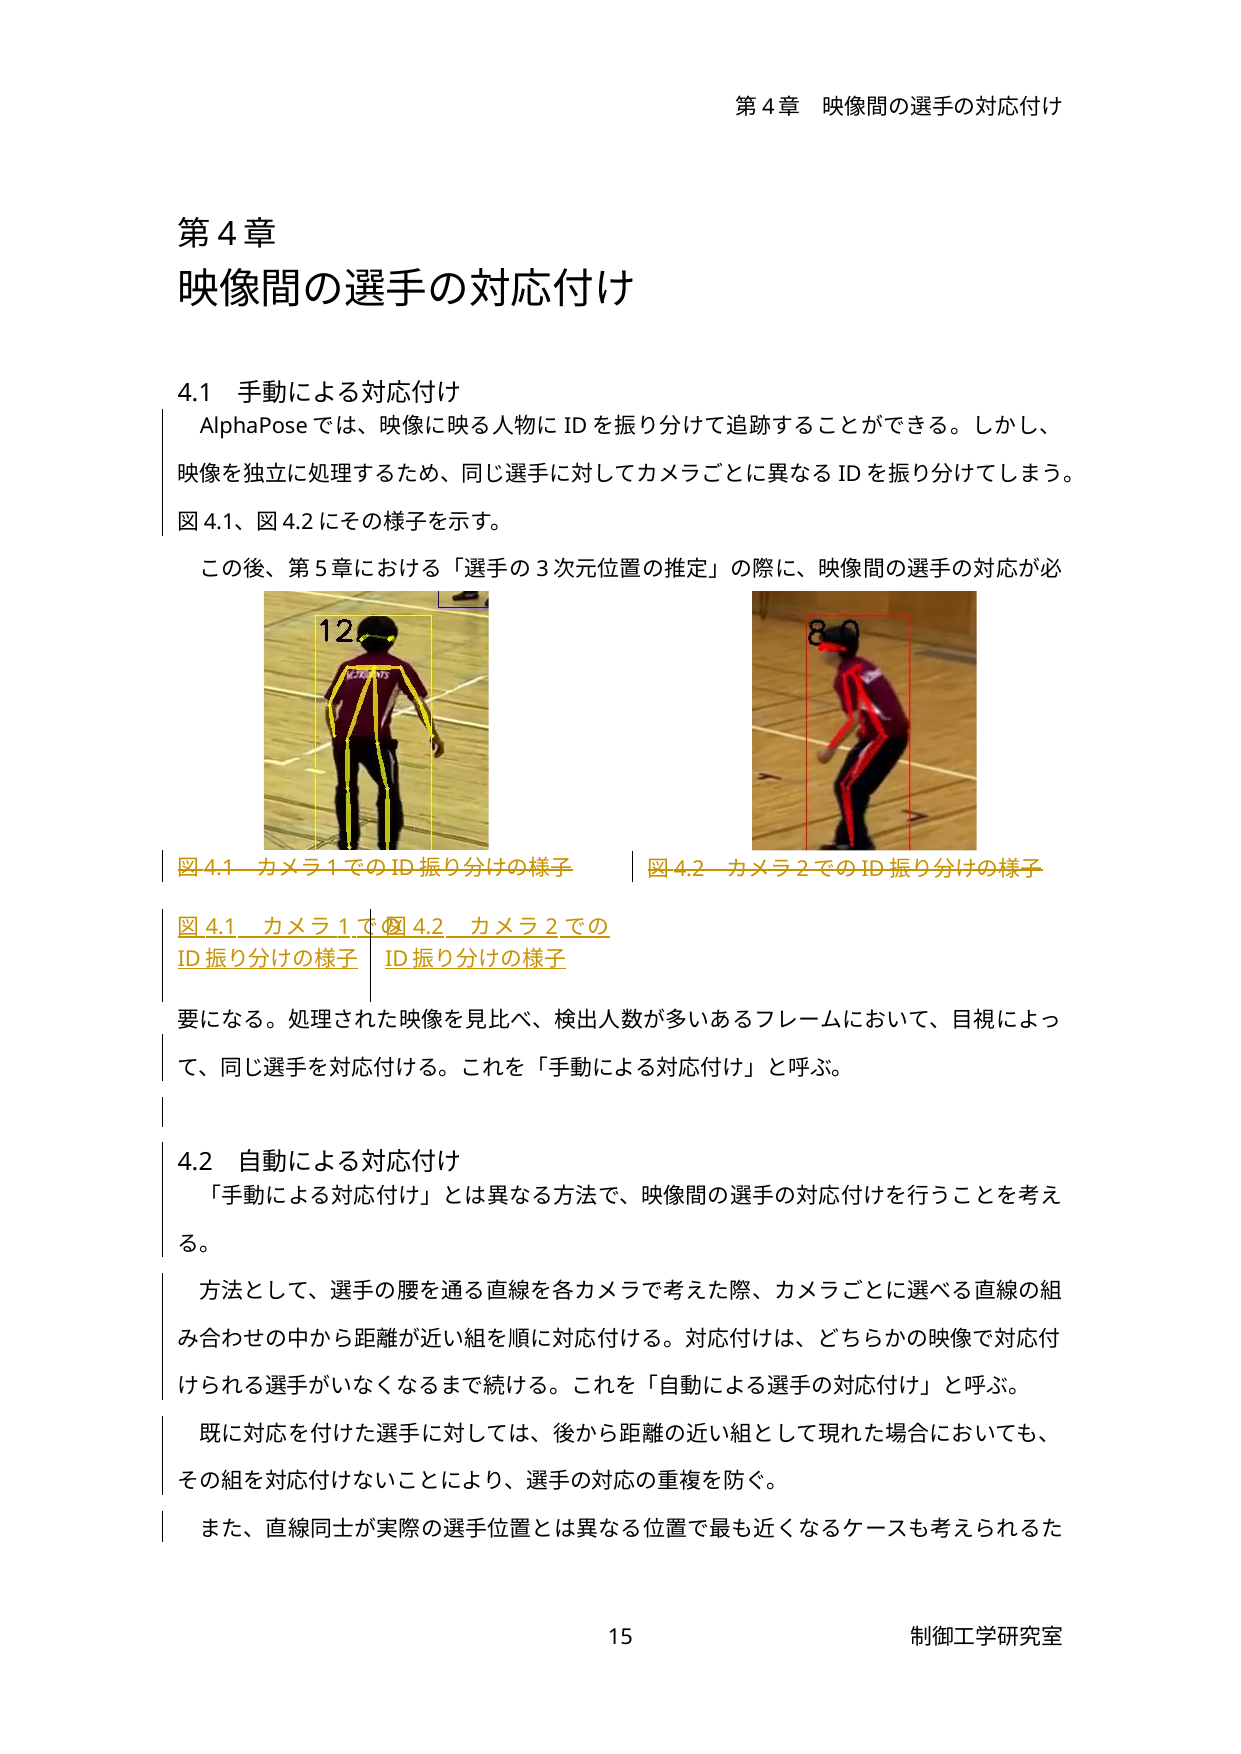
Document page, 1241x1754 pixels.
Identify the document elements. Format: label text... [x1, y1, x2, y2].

text この後、第5章における「選手の3次元位置の推定」の際に、映像間の選手の対応が必要になる。処理された映像を見比べ、検出人数が多いあるフレームにおいて、目視によって、同じ選手を対応付ける。これを「手動による対応付け」と呼ぶ。 [177, 551, 1063, 1081]
picture [263, 591, 489, 850]
subtitle 第4章 [177, 207, 1063, 255]
text 既に対応を付けた選手に対しては、後から距離の近い組として現れた場合においても、その組を対応付けないことにより、選手の対応の重複を防ぐ。 [177, 1416, 1063, 1495]
subtitle 4.1 手動による対応付け [177, 372, 1063, 408]
subtitle 4.2 自動による対応付け [177, 1142, 1063, 1178]
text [177, 1511, 1063, 1542]
text 映像間の選手の対応付け [177, 255, 1063, 316]
text 方法として、選手の腰を通る直線を各カメラで考えた際、カメラごとに選べる直線の組み合わせの中から距離が近い組を順に対応付ける。対応付けは、どちらかの映像で対応付けられる選手がいなくなるまで続ける。これを「自動による選手の対応付け」と呼ぶ。 [177, 1273, 1063, 1400]
picture [752, 591, 977, 850]
text AlphaPoseでは、映像に映る人物にIDを振り分けて追跡することができる。しかし、映像を独立に処理するため、同じ選手に対してカメラごとに異なるIDを振り分けてしまう。図4.1、図4.2にその様子を示す。 [177, 408, 1063, 536]
text 「手動による対応付け」とは異なる方法で、映像間の選手の対応付けを行うことを考える。 [177, 1178, 1063, 1257]
